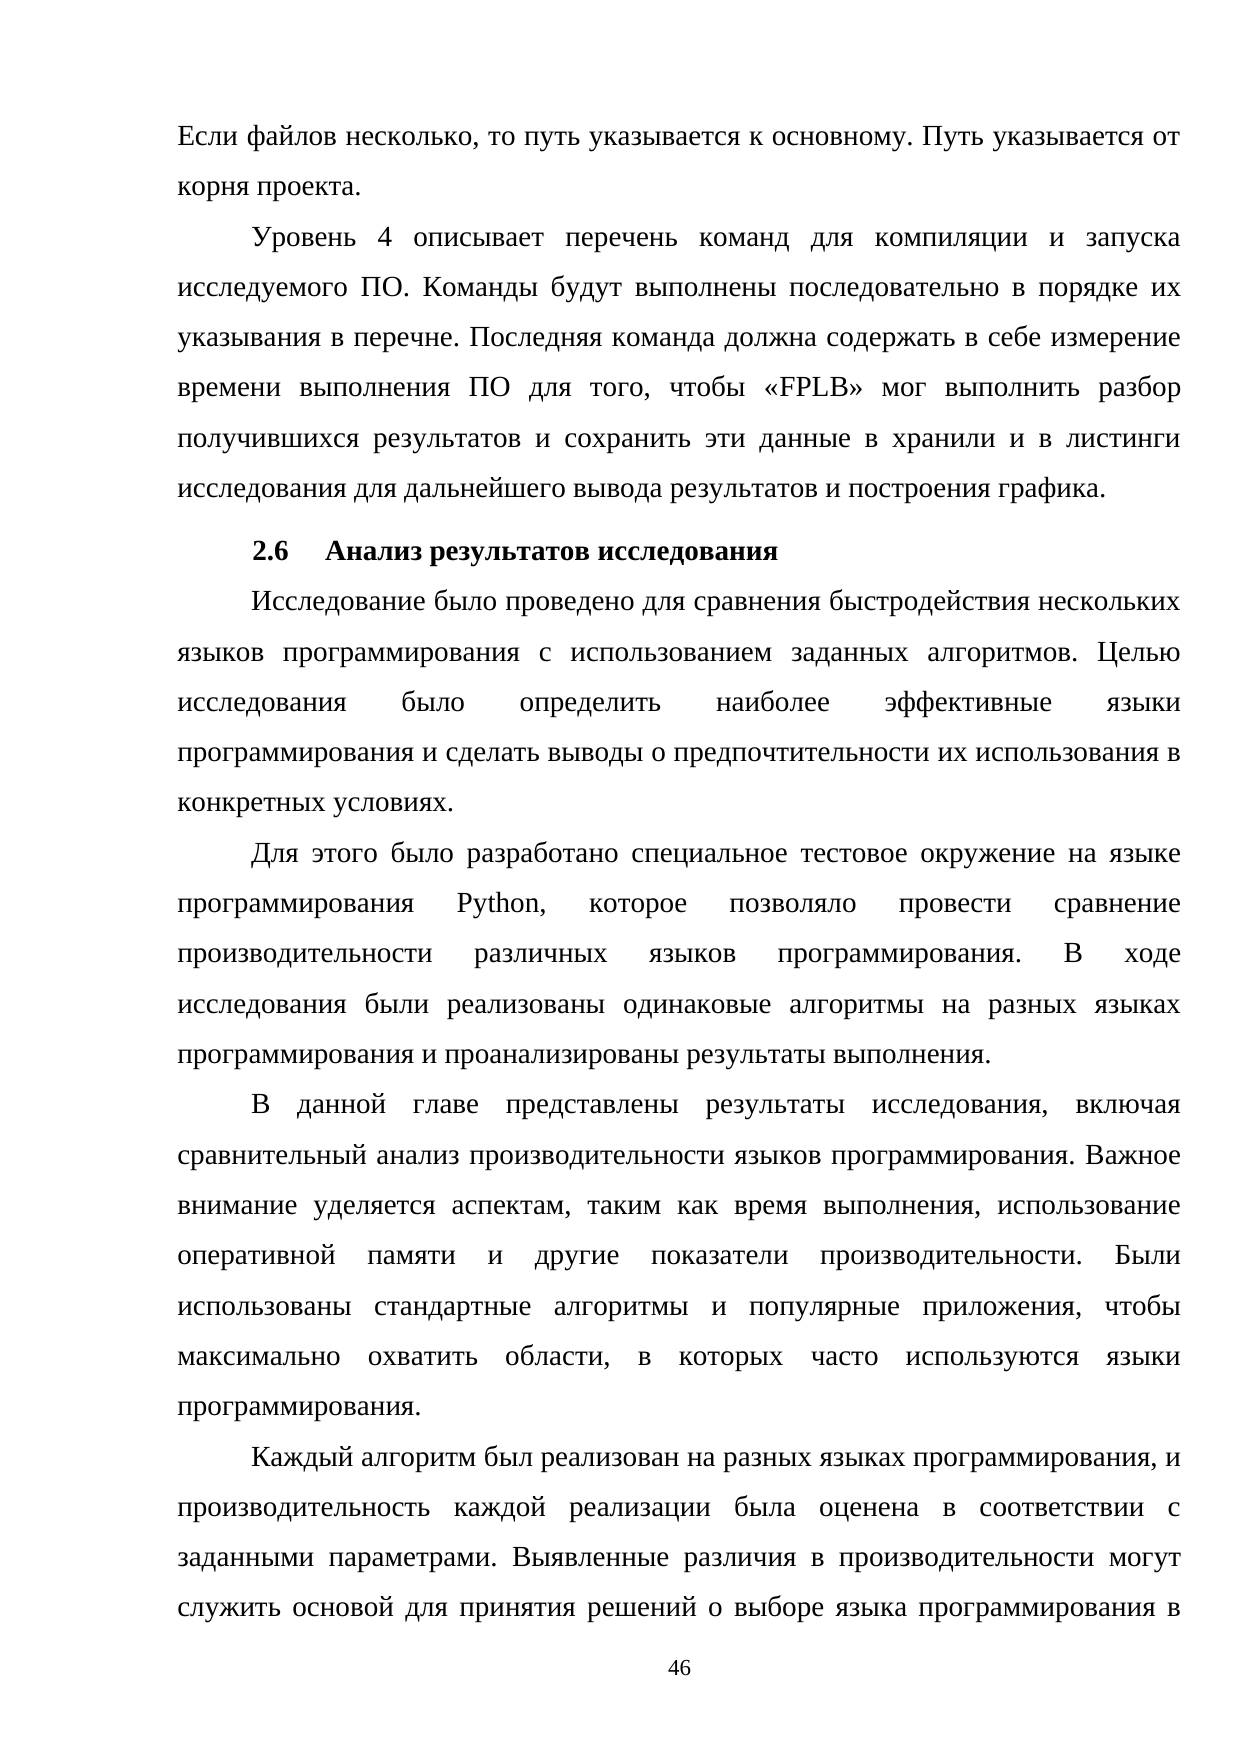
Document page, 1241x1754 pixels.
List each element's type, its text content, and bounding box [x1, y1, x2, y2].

text В данной главе представлены результаты исследования, включая сравнительный анализ производительности языков программирования. Важное внимание уделяется аспектам, таким как время выполнения, использование оперативной памяти и другие показатели производительности. Были использованы стандартные алгоритмы и популярные приложения, чтобы максимально охватить области, в которых часто используются языки программирования. [177, 1086, 1182, 1422]
subtitle Анализ результатов исследования [177, 533, 1182, 567]
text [177, 1439, 1182, 1623]
text Уровень 4 описывает перечень команд для компиляции и запуска исследуемого ПО. Команды будут выполнены последовательно в порядке их указывания в перечне. Последняя команда должна содержать в себе измерение времени выполнения ПО для того, чтобы «FPLB» мог выполнить разбор получившихся результатов и сохранить эти данные в хранили и в листинги исследования для дальнейшего вывода результатов и построения графика. [177, 219, 1182, 504]
text Для этого было разработано специальное тестовое окружение на языке программирования Python, которое позволяло провести сравнение производительности различных языков программирования. В ходе исследования были реализованы одинаковые алгоритмы на разных языках программирования и проанализированы результаты выполнения. [177, 835, 1182, 1070]
text Исследование было проведено для сравнения быстродействия нескольких языков программирования с использованием заданных алгоритмов. Целью исследования было определить наиболее эффективные языки программирования и сделать выводы о предпочтительности их использования в конкретных условиях. [177, 583, 1182, 818]
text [177, 118, 1182, 202]
